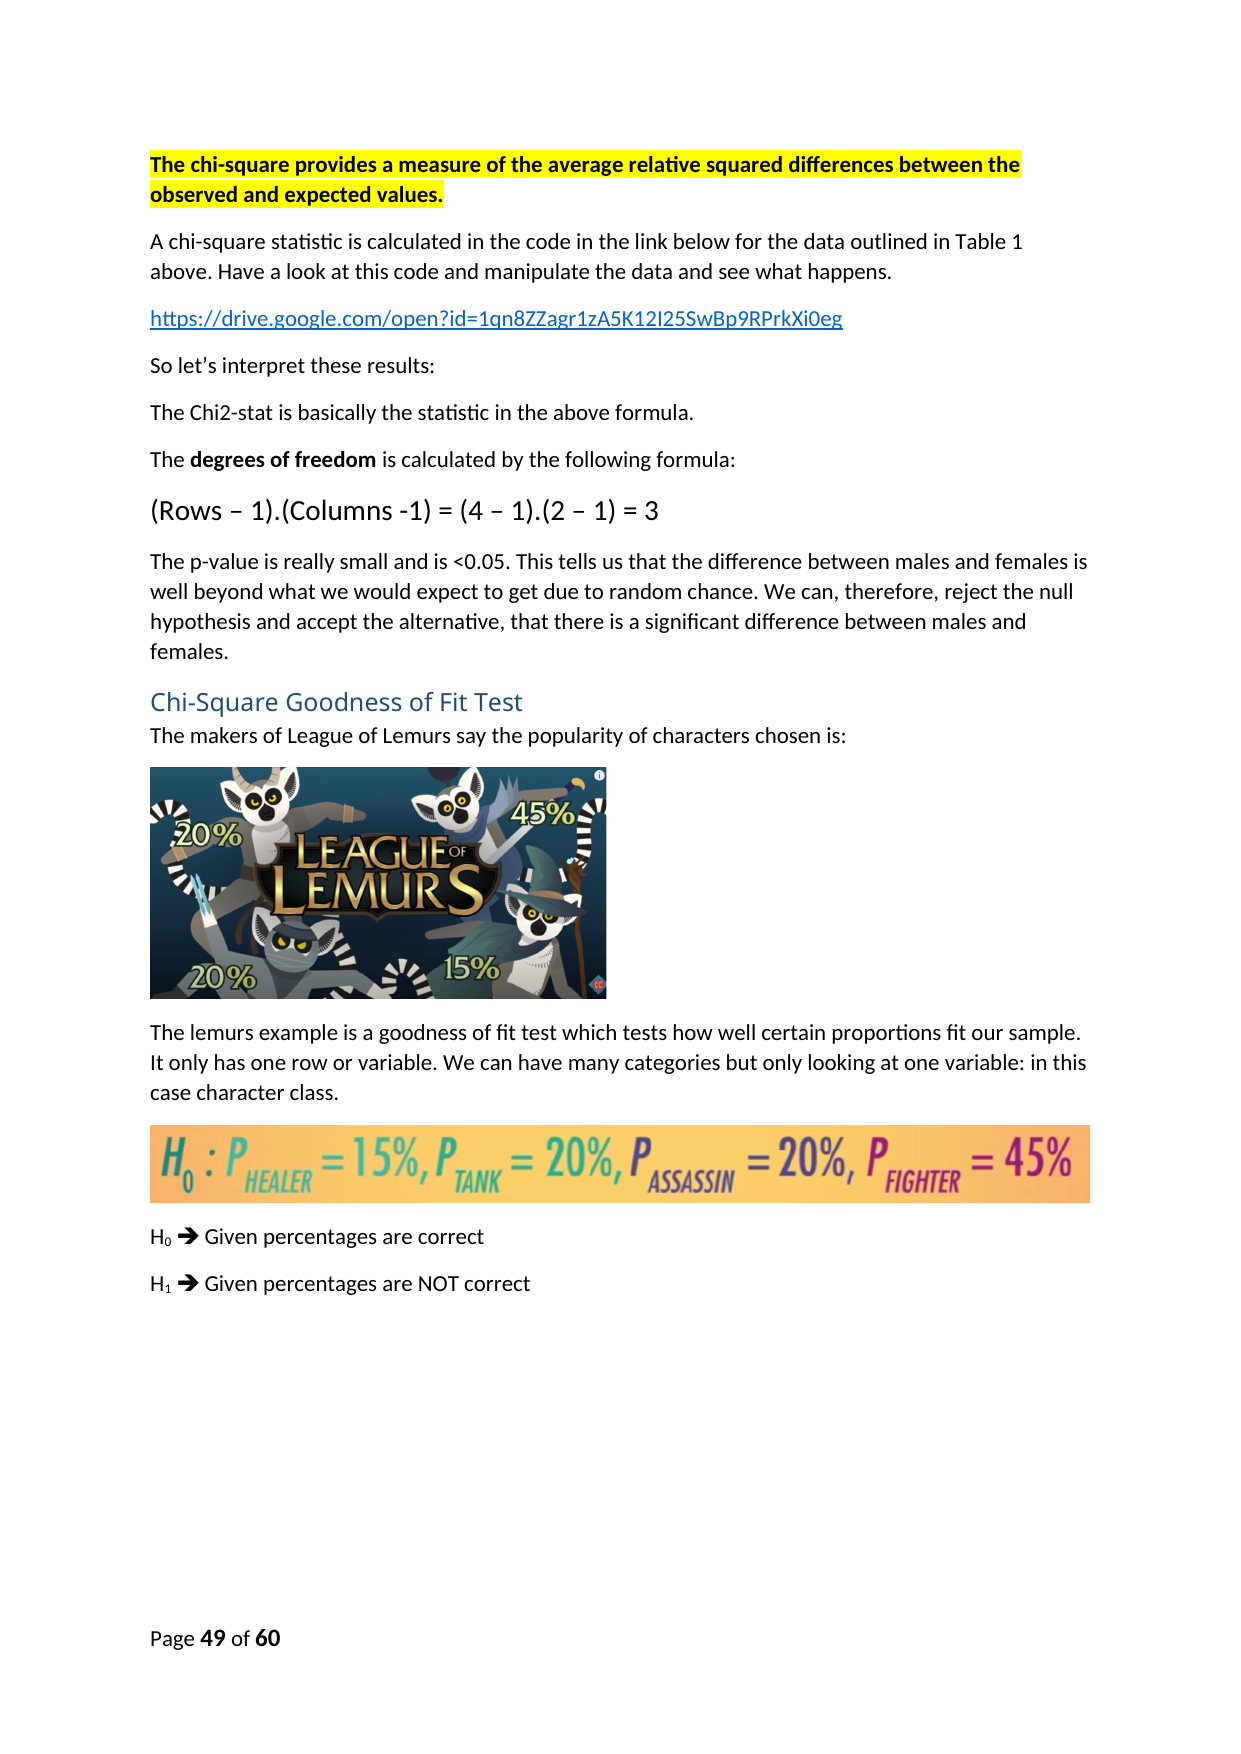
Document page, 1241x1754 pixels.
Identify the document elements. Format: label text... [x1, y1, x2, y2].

text The chi-square provides a measure of the average relative squared differences between the observed and expected values. [150, 150, 1090, 208]
picture [150, 767, 607, 999]
picture [150, 1125, 1091, 1203]
text So let’s interpret these results: [150, 351, 1090, 379]
text The makers of League of Lemurs say the popularity of characters chosen is: [150, 721, 1090, 749]
text H0 Given percentages are correct [150, 1222, 1090, 1250]
text https://drive.google.com/open?id=1qn8ZZagr1zA5K12I25SwBp9RPrkXi0eg [150, 304, 1090, 332]
text H1 Given percentages are NOT correct [150, 1269, 1090, 1297]
text The Chi2-stat is basically the statistic in the above formula. [150, 398, 1090, 426]
text The p-value is really small and is <0.05. This tells us that the difference between males and females is well beyond what we would expect to get due to random chance. We can, therefore, reject the null hypothesis and accept the alternative, that there is a significant difference between males and females. [150, 547, 1090, 665]
text (Rows – 1).(Columns -1) = (4 – 1).(2 – 1) = 3 [150, 492, 1090, 527]
subtitle Chi-Square Goodness of Fit Test [150, 684, 1090, 718]
text The lemurs example is a goodness of fit test which tests how well certain proportions fit our sample. It only has one row or variable. We can have many categories but only looking at one variable: in this case character class. [150, 1018, 1090, 1106]
text A chi-square statistic is calculated in the code in the link below for the data outlined in Table 1 above. Have a look at this code and manipulate the data and see what happens. [150, 227, 1090, 285]
text The degrees of freedom is calculated by the following formula: [150, 445, 1090, 473]
